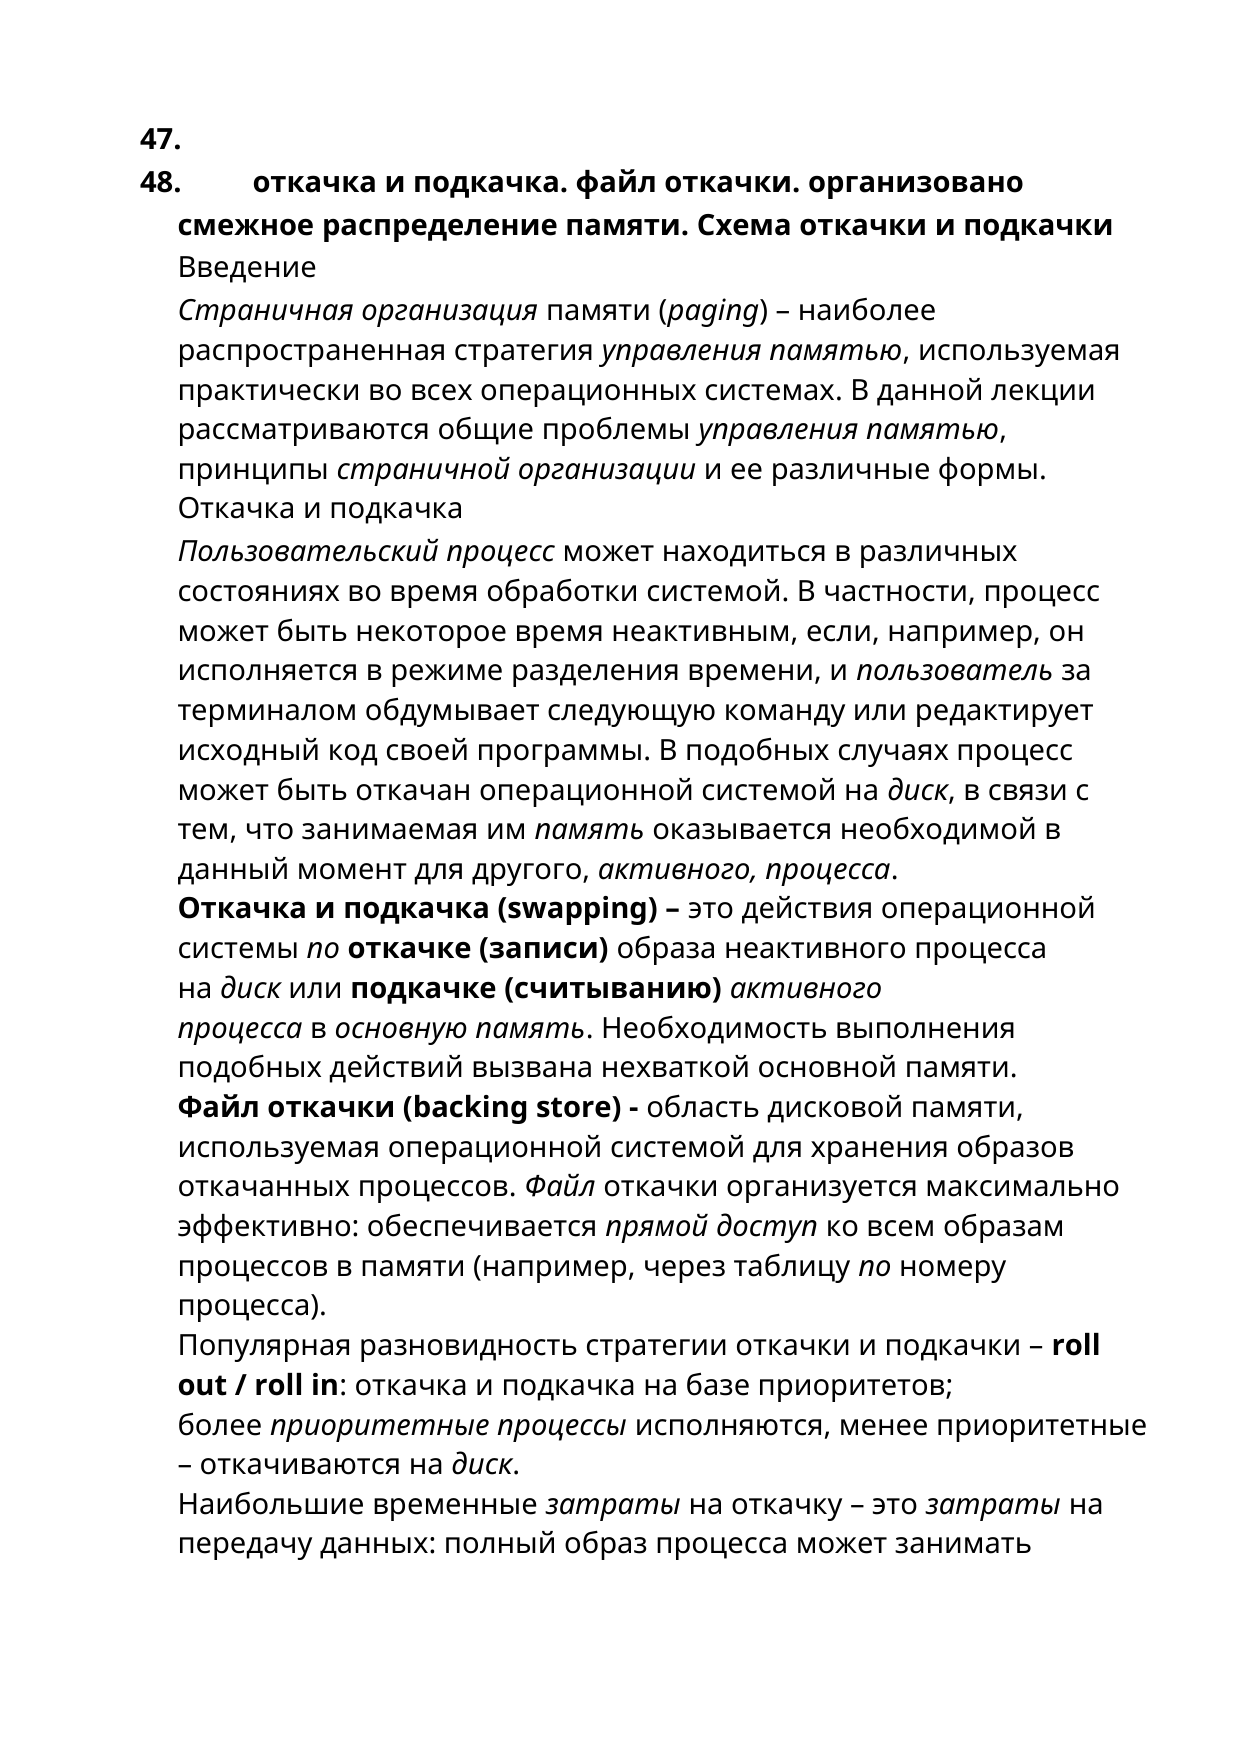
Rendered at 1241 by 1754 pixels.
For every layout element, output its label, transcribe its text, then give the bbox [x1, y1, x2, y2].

text Файл откачки (backing store) - область дисковой памяти, используемая операционной системой для хранения образов откачанных процессов. Файл откачки организуется максимально эффективно: обеспечивается прямой доступ ко всем образам процессов в памяти (например, через таблицу по номеру процесса). [177, 1086, 1152, 1324]
subtitle Откачка и подкачка [177, 488, 1152, 527]
subtitle Введение [177, 247, 1152, 286]
text Пользовательский процесс может находиться в различных состояниях во время обработки системой. В частности, процесс может быть некоторое время неактивным, если, например, он исполняется в режиме разделения времени, и пользователь за терминалом обдумывает следующую команду или редактирует исходный код своей программы. В подобных случаях процесс может быть откачан операционной системой на диск, в связи с тем, что занимаемая им память оказывается необходимой в данный момент для другого, активного, процесса. [177, 531, 1152, 888]
subtitle откачка и подкачка. файл откачки. организовано смежное распределение памяти. Схема откачки и подкачки [140, 161, 1152, 243]
text Страничная организация памяти (paging) – наиболее распространенная стратегия управления памятью, используемая практически во всех операционных системах. В данной лекции рассматриваются общие проблемы управления памятью, принципы страничной организации и ее различные формы. [177, 289, 1152, 488]
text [177, 1483, 1152, 1562]
text Откачка и подкачка (swapping) – это действия операционной системы по откачке (записи) образа неактивного процесса на диск или подкачке (считыванию) активного процесса в основную память. Необходимость выполнения подобных действий вызвана нехваткой основной памяти. [177, 888, 1152, 1086]
text Популярная разновидность стратегии откачки и подкачки – roll out / roll in: откачка и подкачка на базе приоритетов; более приоритетные процессы исполняются, менее приоритетные – откачиваются на диск. [177, 1324, 1152, 1483]
